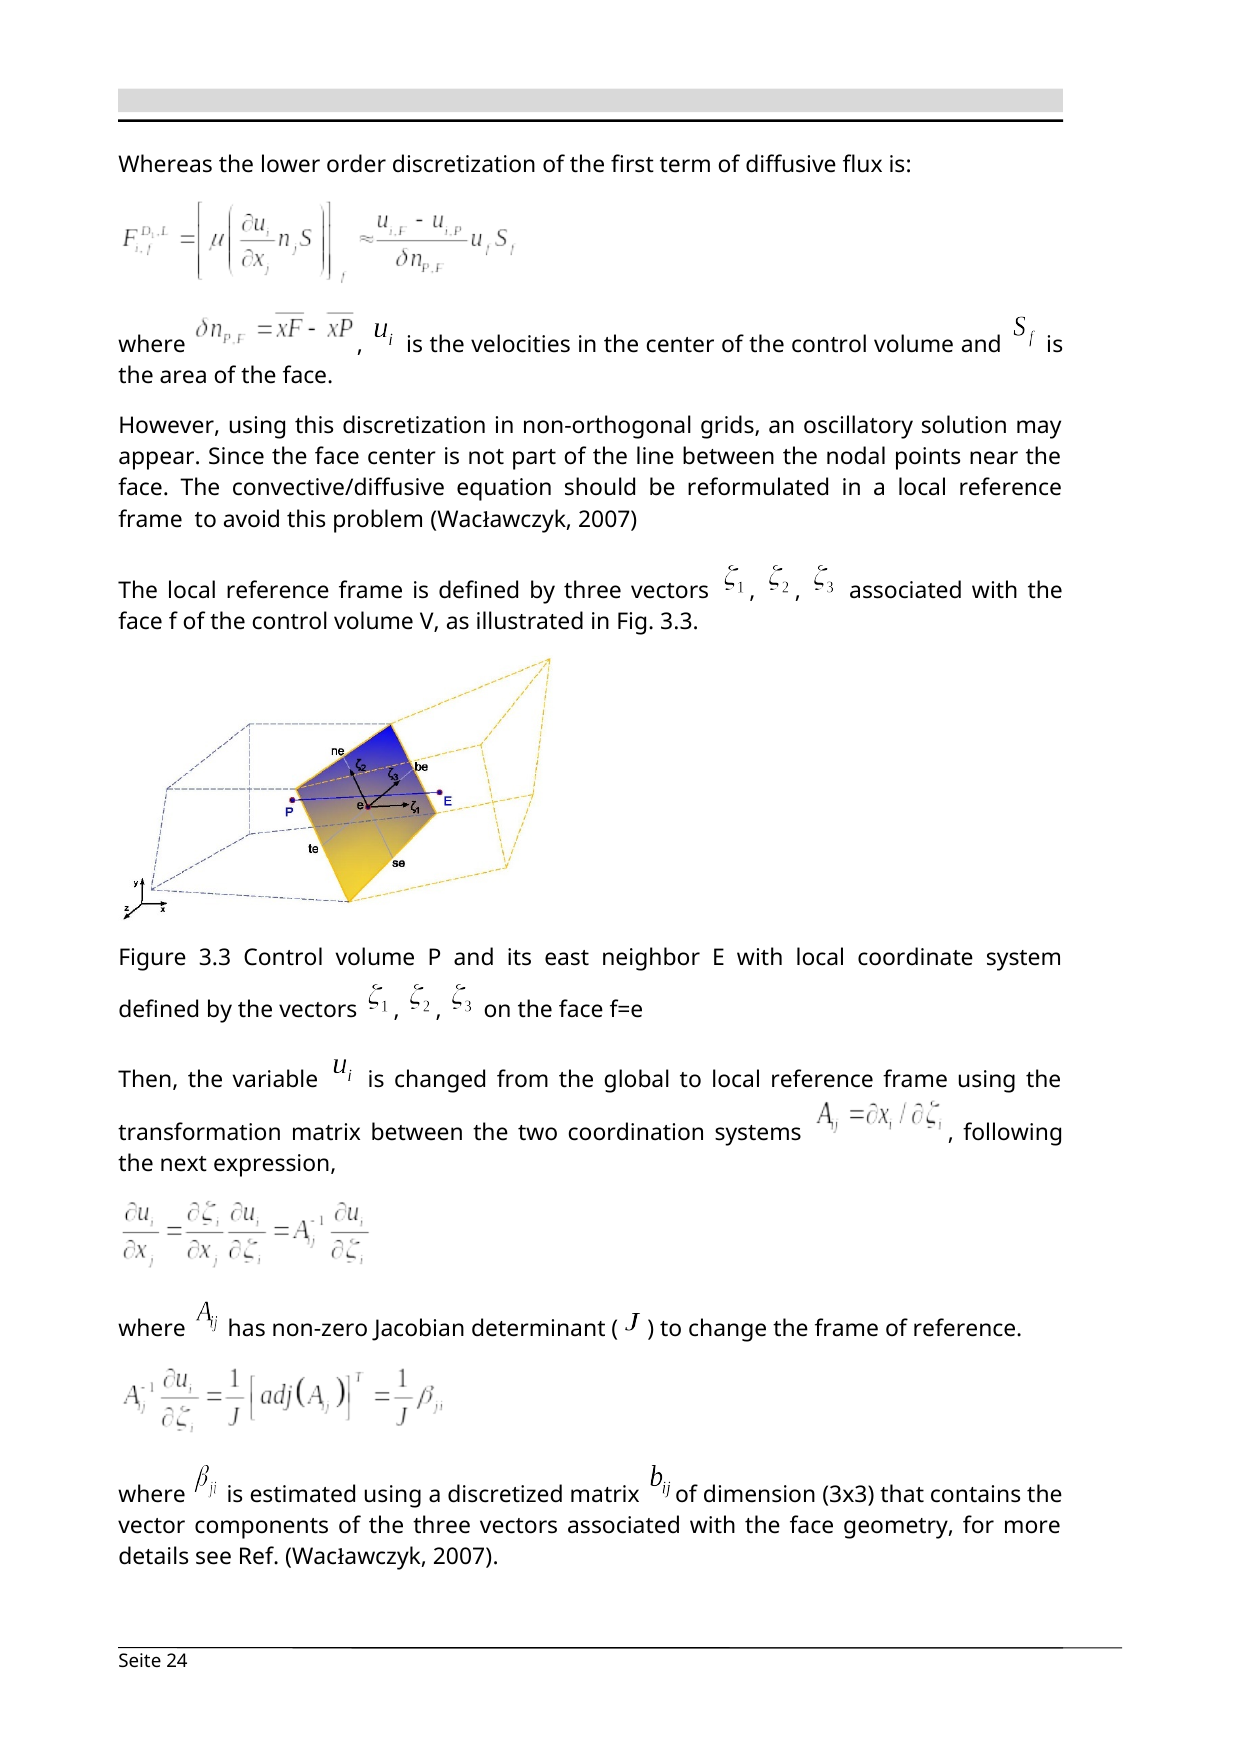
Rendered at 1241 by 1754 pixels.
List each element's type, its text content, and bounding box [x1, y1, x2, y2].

text where is estimated using a discretized matrix of dimension (3x3) that contains the vector components of the three vectors associated with the face geometry, for more details see Ref. (Wacławczyk, 2007). [118, 1457, 1063, 1572]
text However, using this discretization in non-orthogonal grids, an oscillatory solution may appear. Since the face center is not part of the line between the nodal points near the face. The convective/diffusive equation should be reformulated in a local reference frame to avoid this problem (Wacławczyk, 2007) [118, 409, 1063, 534]
text The local reference frame is defined by three vectors , , associated with the face f of the control volume V, as illustrated in Fig. 3.3. [118, 553, 1063, 636]
text where , is the velocities in the center of the control volume and is the area of the face. [118, 306, 1063, 390]
text Whereas the lower order discretization of the first term of diffusive flux is: [118, 148, 1063, 179]
text where has non-zero Jacobian determinant () to change the frame of reference. [118, 1291, 1063, 1343]
picture [118, 655, 555, 922]
text Then, the variable is changed from the global to local reference frame using the transformation matrix between the two coordination systems , following the next expression, [118, 1043, 1063, 1178]
text Figure 3.3 Control volume P and its east neighbor E with local coordinate system defined by the vectors , , on the face f=e [118, 941, 1063, 1024]
